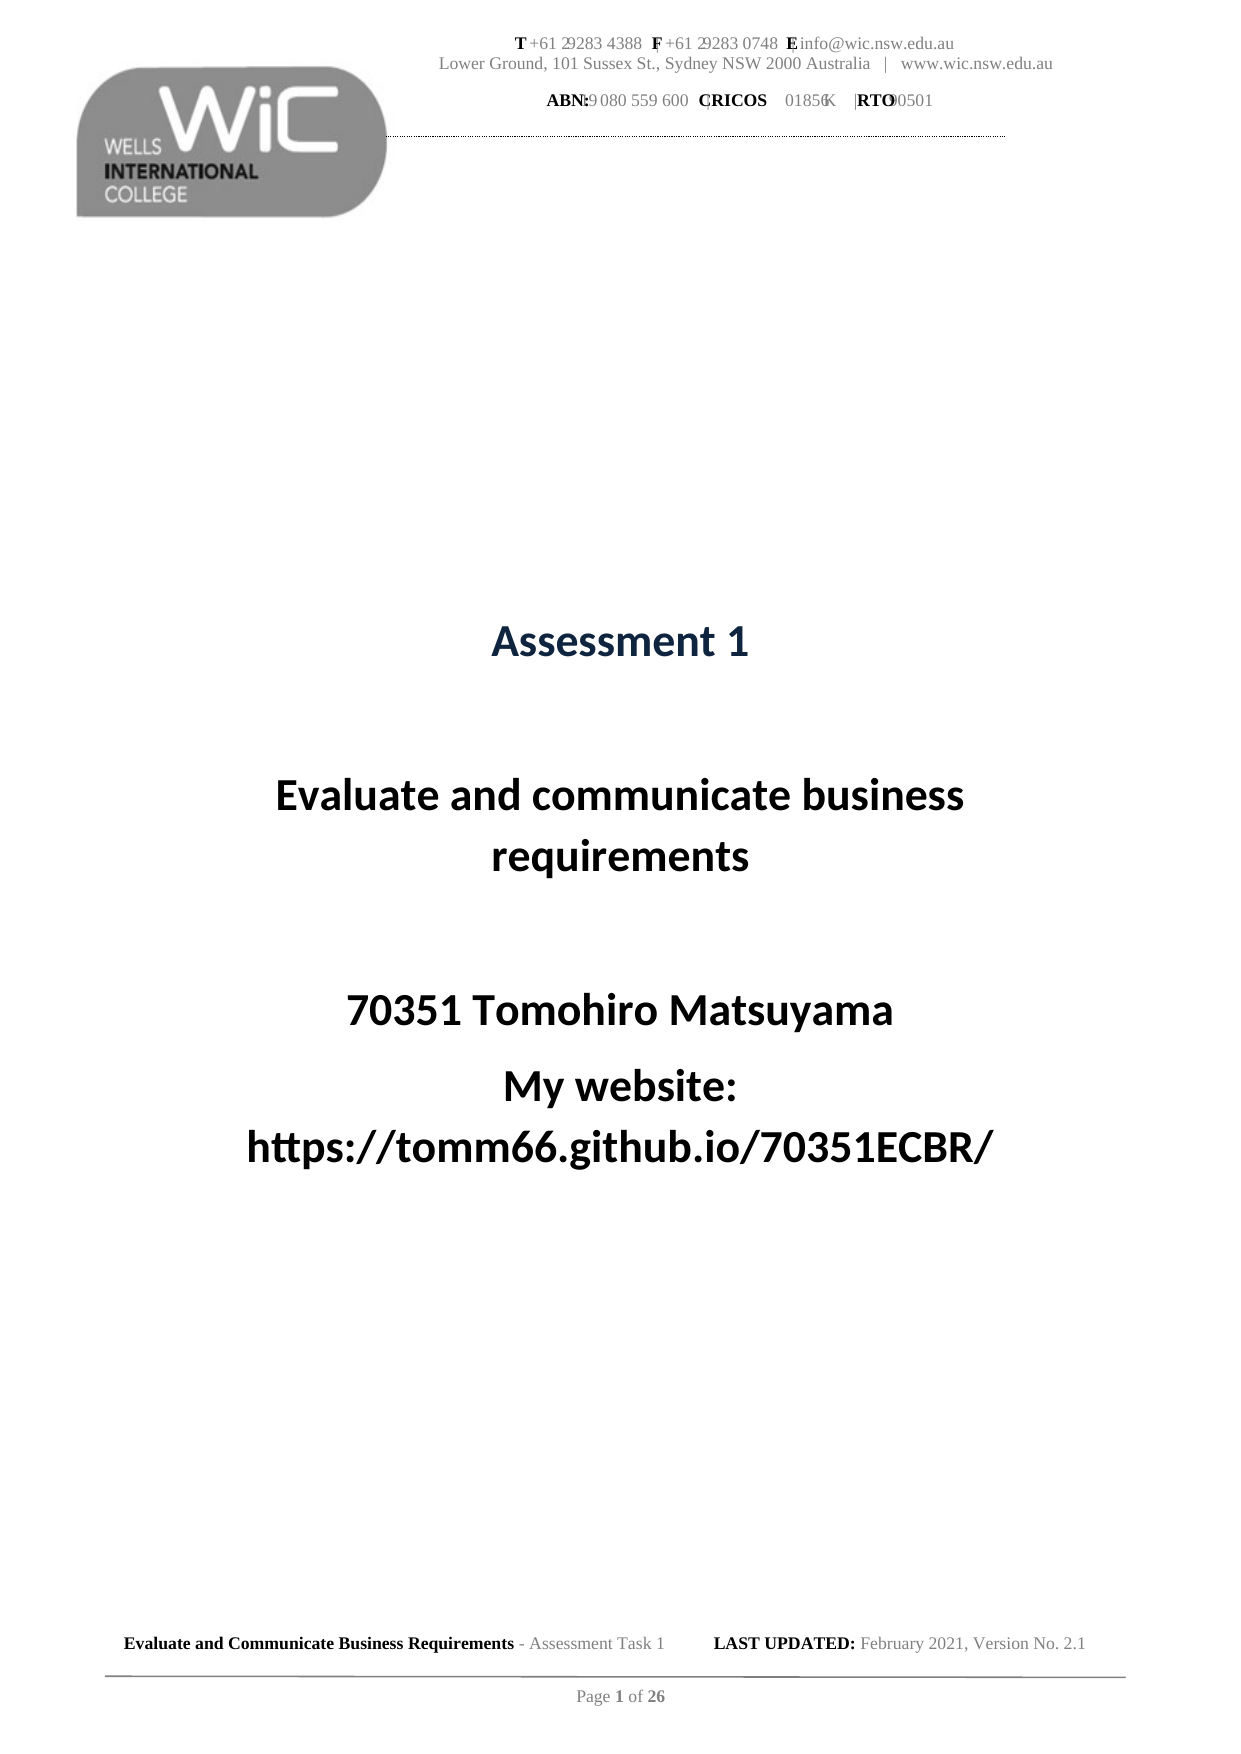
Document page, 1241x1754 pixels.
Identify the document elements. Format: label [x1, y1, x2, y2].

picture [76, 59, 399, 224]
